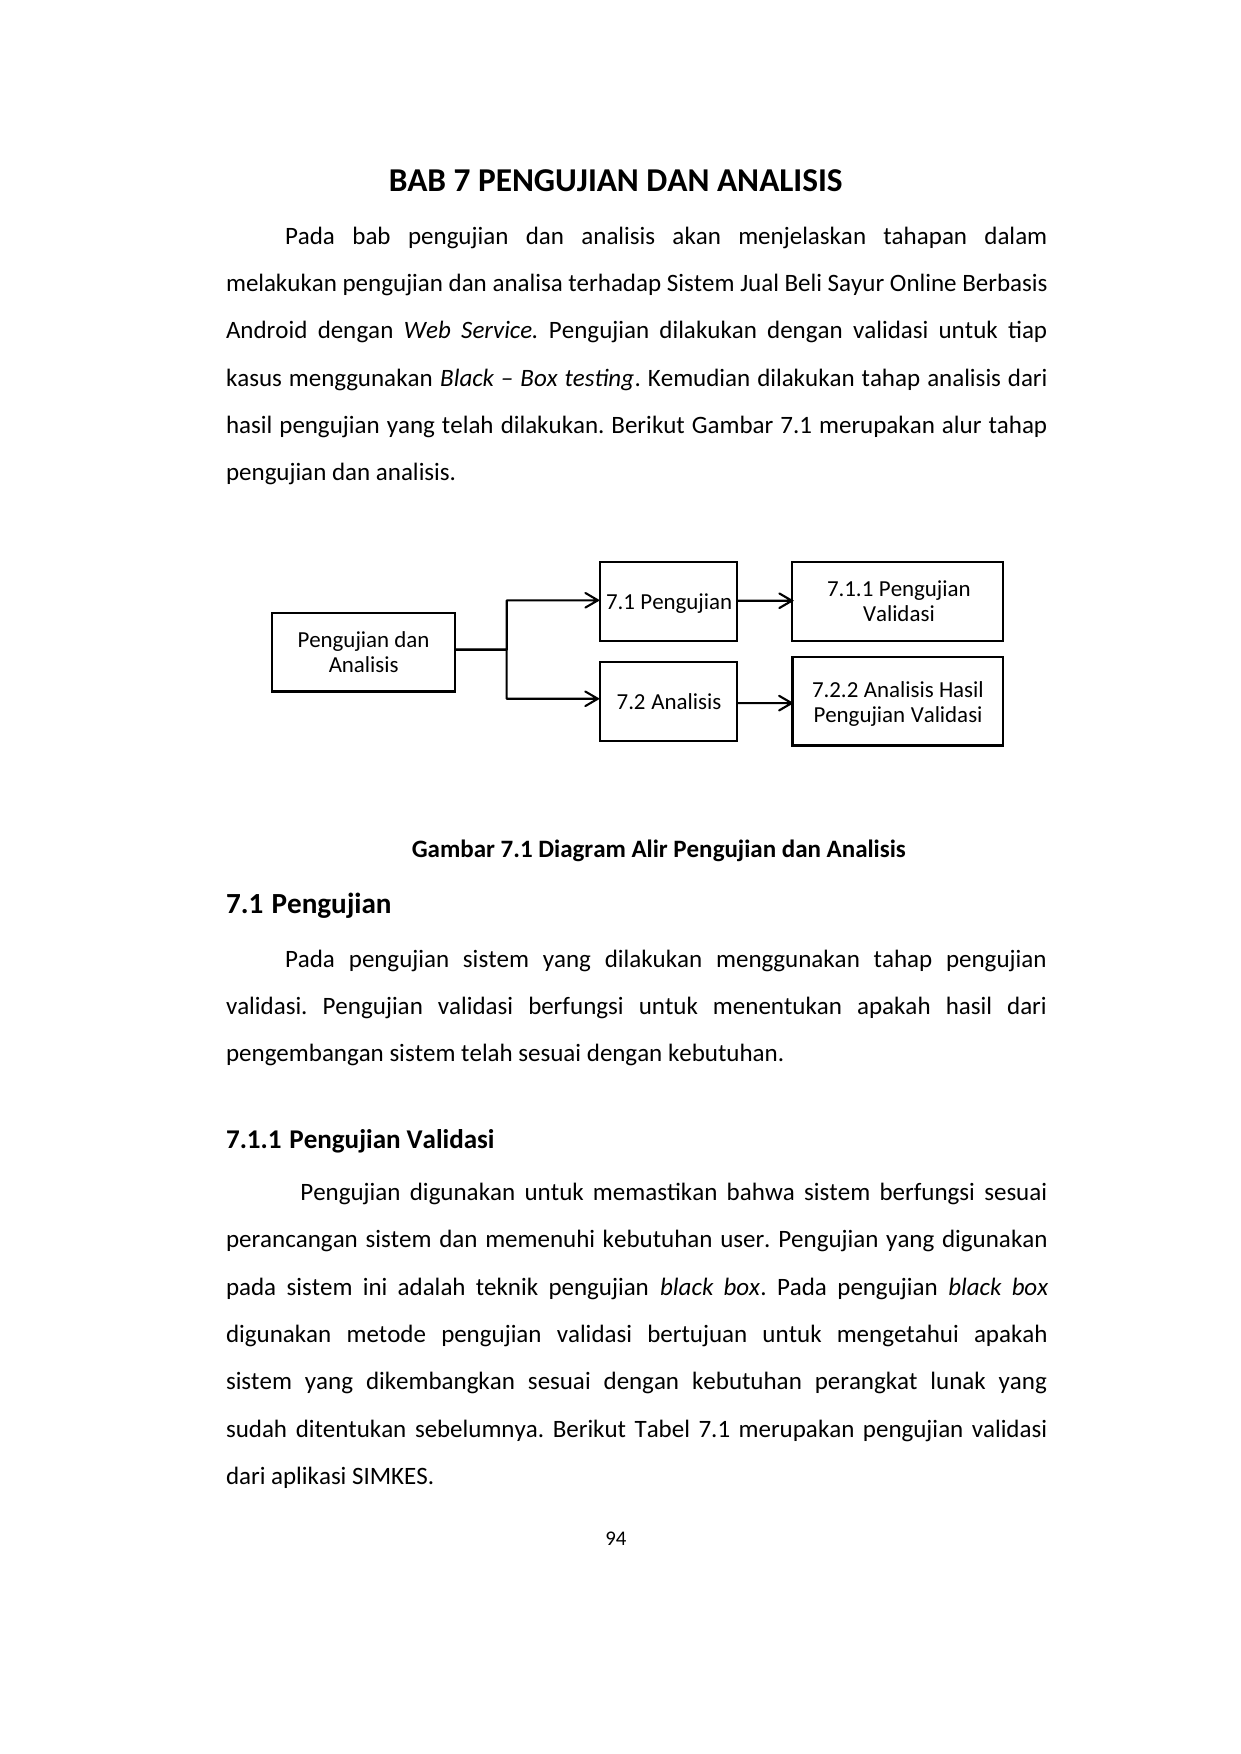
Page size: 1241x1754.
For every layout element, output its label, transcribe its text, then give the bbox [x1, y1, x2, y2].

picture [271, 613, 455, 691]
text Pengujian digunakan untuk memastikan bahwa sistem berfungsi sesuai perancangan sistem dan memenuhi kebutuhan user. Pengujian yang digunakan pada sistem ini adalah teknik pengujian black box. Pada pengujian black box digunakan metode pengujian validasi bertujuan untuk mengetahui apakah sistem yang dikembangkan sesuai dengan kebutuhan perangkat lunak yang sudah ditentukan sebelumnya. Berikut Tabel 7.1 merupakan pengujian validasi dari aplikasi SIMKES. [226, 1176, 1048, 1491]
picture [793, 563, 1003, 640]
picture [500, 621, 505, 632]
text Pada pengujian sistem yang dilakukan menggunakan tahap pengujian validasi. Pengujian validasi berfungsi untuk menentukan apakah hasil dari pengembangan sistem telah sesuai dengan kebutuhan. [226, 943, 1048, 1068]
picture [793, 673, 1002, 730]
text PENGUJIAN DAN ANALISIS [141, 159, 1090, 200]
text Pada bab pengujian dan analisis akan menjelaskan tahapan dalam melakukan pengujian dan analisa terhadap Sistem Jual Beli Sayur Online Berbasis Android dengan Web Service. Pengujian dilakukan dengan validasi untuk tiap kasus menggunakan Black – Box testing. Kemudian dilakukan tahap analisis dari hasil pengujian yang telah dilakukan. Berikut Gambar 7.1 merupakan alur tahap pengujian dan analisis. [226, 220, 1048, 487]
subtitle 7.1.1 Pengujian Validasi [226, 1122, 1092, 1155]
picture [499, 671, 505, 682]
picture [600, 563, 737, 640]
subtitle 7.1 Pengujian [226, 885, 1092, 920]
picture [600, 663, 737, 740]
subtitle Gambar 7.1 Diagram Alir Pengujian dan Analisis [226, 833, 1092, 864]
